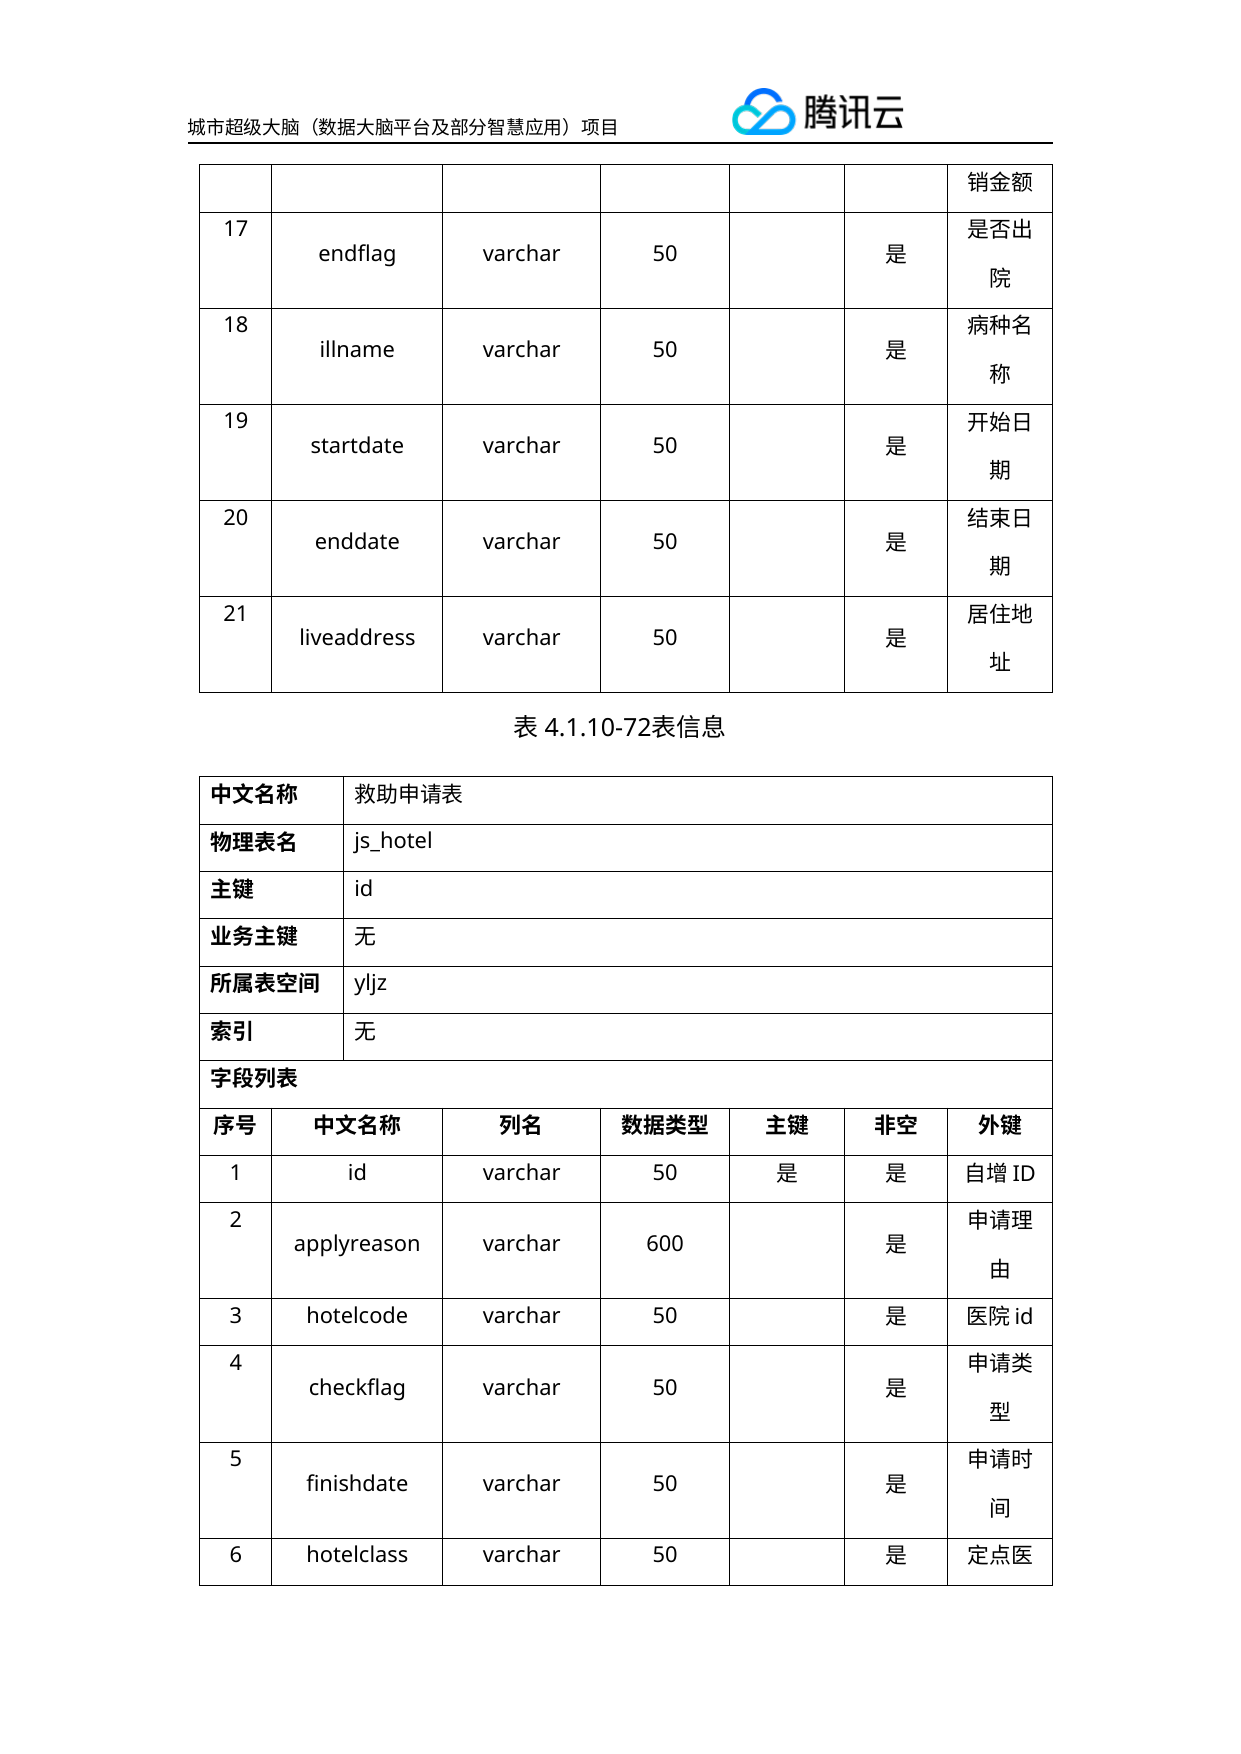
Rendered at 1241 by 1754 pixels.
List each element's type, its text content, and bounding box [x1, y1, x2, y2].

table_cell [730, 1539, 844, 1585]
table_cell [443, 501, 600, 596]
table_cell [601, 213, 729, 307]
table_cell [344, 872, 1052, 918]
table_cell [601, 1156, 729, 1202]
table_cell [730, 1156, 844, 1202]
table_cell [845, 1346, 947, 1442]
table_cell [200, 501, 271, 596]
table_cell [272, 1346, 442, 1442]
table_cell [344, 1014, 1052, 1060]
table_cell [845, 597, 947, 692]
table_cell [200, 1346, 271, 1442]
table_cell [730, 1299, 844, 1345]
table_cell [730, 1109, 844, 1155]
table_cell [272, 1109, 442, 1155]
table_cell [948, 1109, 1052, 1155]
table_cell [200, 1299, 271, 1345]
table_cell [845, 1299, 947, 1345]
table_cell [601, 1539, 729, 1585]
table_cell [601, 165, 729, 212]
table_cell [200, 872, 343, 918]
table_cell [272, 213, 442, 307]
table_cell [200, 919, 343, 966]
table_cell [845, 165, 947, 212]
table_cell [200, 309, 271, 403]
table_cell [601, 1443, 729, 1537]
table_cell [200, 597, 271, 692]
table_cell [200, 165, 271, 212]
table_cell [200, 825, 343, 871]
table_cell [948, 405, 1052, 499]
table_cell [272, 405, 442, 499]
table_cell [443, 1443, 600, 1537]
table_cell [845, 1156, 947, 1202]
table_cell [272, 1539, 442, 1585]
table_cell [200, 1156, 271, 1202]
picture [760, 111, 790, 129]
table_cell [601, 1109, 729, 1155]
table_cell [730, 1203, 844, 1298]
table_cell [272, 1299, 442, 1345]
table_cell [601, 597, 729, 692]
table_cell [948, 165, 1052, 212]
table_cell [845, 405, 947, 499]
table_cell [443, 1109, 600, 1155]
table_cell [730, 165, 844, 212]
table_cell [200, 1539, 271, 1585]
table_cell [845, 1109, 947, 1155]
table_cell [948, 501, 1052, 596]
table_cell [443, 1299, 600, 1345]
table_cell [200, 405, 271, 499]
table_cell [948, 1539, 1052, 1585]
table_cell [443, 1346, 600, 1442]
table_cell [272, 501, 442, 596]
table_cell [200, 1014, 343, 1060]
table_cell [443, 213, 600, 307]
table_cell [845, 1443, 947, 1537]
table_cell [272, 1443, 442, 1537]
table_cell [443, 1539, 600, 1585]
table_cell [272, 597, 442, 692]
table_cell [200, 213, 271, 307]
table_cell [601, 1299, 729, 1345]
picture [748, 128, 780, 135]
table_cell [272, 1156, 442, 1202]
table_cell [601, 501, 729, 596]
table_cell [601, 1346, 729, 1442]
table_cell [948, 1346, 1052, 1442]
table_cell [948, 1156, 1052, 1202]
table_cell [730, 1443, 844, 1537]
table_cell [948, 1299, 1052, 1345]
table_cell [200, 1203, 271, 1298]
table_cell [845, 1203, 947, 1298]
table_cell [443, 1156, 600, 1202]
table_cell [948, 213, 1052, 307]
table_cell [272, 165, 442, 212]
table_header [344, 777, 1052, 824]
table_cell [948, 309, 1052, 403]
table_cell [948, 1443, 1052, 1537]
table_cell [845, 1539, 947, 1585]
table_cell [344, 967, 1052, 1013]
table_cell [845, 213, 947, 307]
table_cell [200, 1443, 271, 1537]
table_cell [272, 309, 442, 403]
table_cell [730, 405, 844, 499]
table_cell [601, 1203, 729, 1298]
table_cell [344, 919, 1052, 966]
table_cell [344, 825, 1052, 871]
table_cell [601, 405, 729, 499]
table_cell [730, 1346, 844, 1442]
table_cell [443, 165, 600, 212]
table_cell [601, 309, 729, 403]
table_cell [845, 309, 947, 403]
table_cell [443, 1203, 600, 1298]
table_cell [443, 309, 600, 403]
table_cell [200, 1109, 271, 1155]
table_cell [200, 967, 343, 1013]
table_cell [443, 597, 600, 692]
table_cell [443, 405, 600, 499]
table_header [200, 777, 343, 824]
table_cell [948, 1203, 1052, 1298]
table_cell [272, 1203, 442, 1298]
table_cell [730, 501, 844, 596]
picture [732, 88, 904, 135]
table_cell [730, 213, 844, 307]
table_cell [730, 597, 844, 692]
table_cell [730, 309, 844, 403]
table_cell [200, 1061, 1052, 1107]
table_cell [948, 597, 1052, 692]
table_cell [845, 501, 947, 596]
